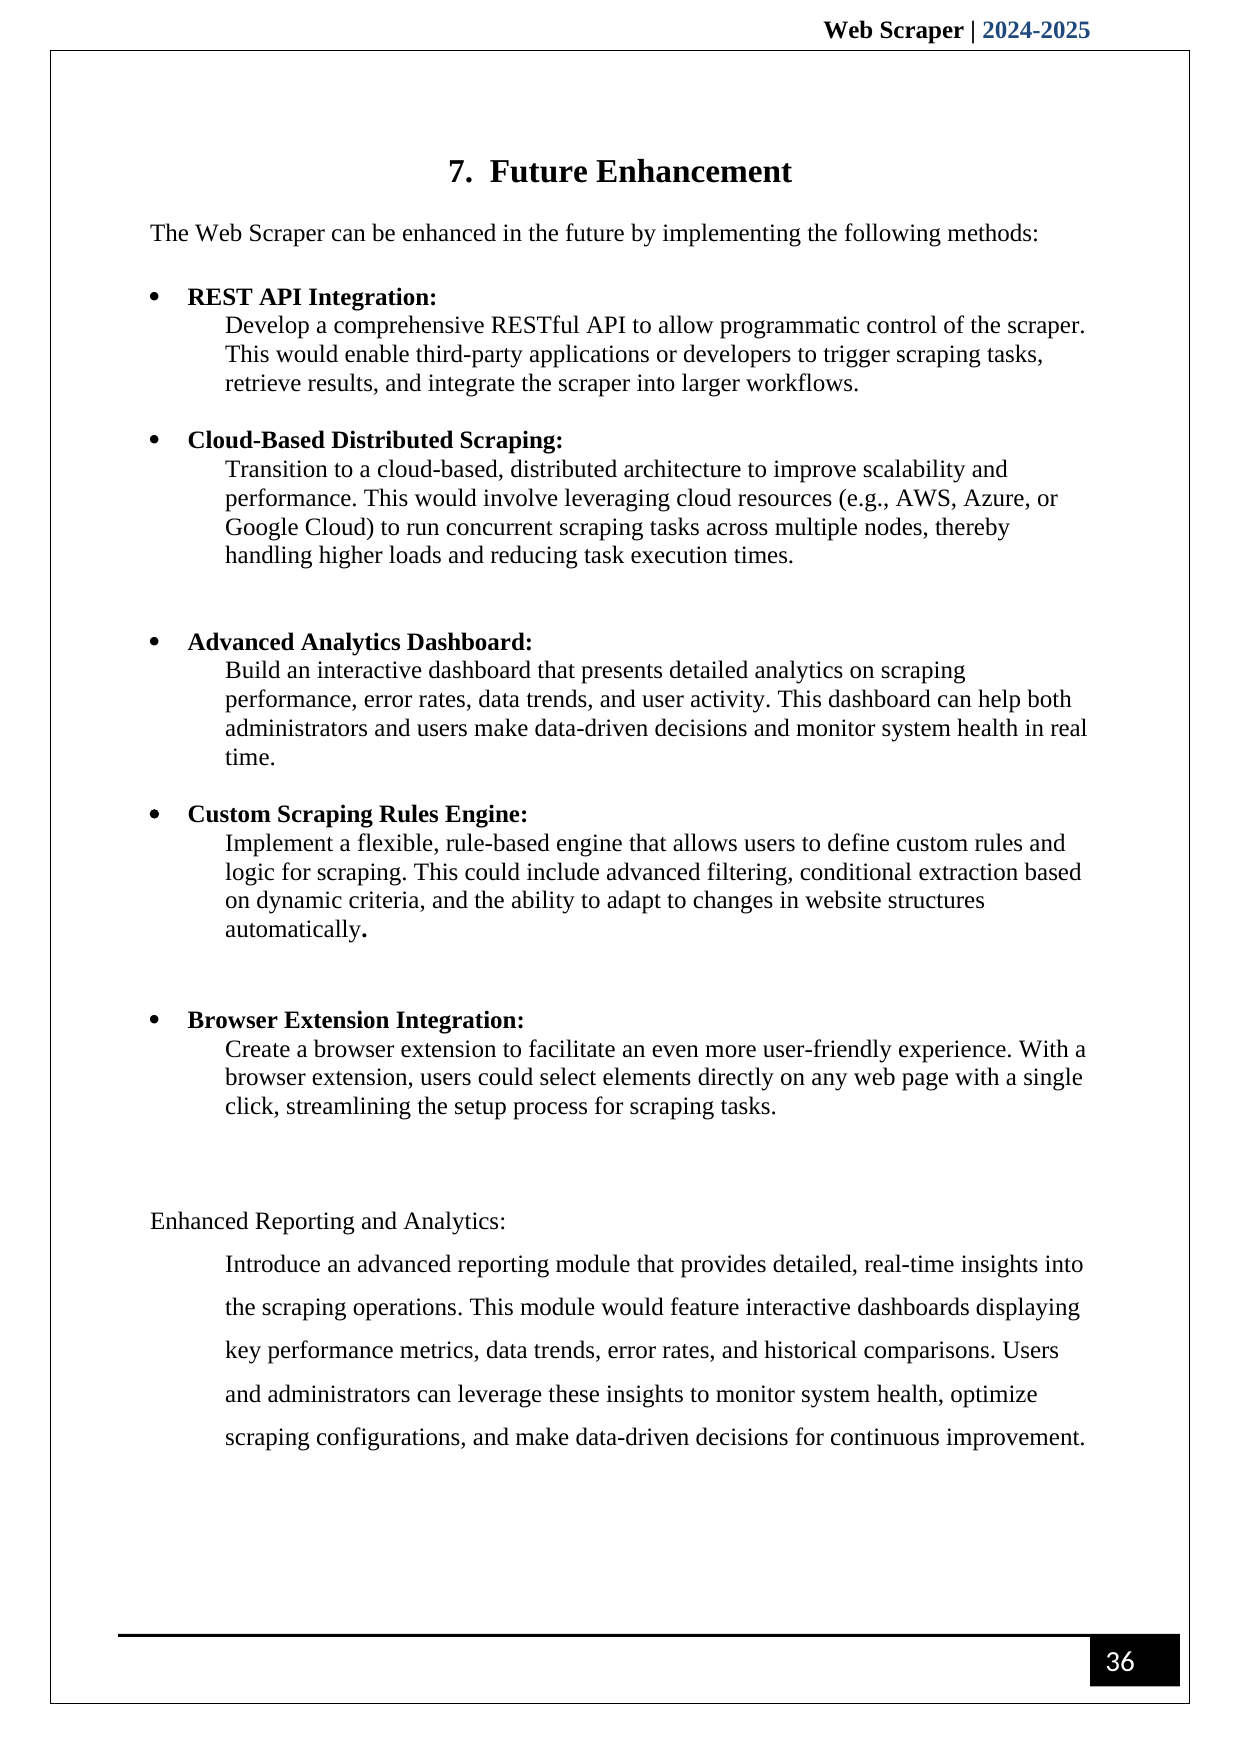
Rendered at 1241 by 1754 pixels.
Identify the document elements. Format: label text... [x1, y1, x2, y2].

list REST API Integration: [150, 282, 1090, 311]
list Implement a flexible, rule-based engine that allows users to define custom rules and logic for scraping. This could include advanced filtering, conditional extraction based on dynamic criteria, and the ability to adapt to changes in website structures automatically. [225, 828, 1090, 943]
list Custom Scraping Rules Engine: [150, 799, 1090, 828]
list Develop a comprehensive RESTful API to allow programmatic control of the scraper. This would enable third-party applications or developers to trigger scraping tasks, retrieve results, and integrate the scraper into larger workflows. [225, 311, 1090, 397]
list Transition to a cloud-based, distributed architecture to improve scalability and performance. This would involve leveraging cloud resources (e.g., AWS, Azure, or Google Cloud) to run concurrent scraping tasks across multiple nodes, thereby handling higher loads and reducing task execution times. [225, 454, 1090, 569]
text 7. Future Enhancement [150, 151, 1090, 189]
text Enhanced Reporting and Analytics: [150, 1206, 1090, 1235]
list Create a browser extension to facilitate an even more user-friendly experience. With a browser extension, users could select elements directly on any web page with a single click, streamlining the setup process for scraping tasks. [225, 1034, 1090, 1120]
list Build an interactive dashboard that presents detailed analytics on scraping performance, error rates, data trends, and user activity. This dashboard can help both administrators and users make data-driven decisions and monitor system health in real time. [225, 656, 1090, 771]
list Cloud-Based Distributed Scraping: [150, 426, 1090, 454]
list Advanced Analytics Dashboard: [150, 627, 1090, 656]
list Browser Extension Integration: [150, 1005, 1090, 1034]
text The Web Scraper can be enhanced in the future by implementing the following methods: [150, 218, 1090, 247]
text Introduce an advanced reporting module that provides detailed, real-time insights into the scraping operations. This module would feature interactive dashboards displaying key performance metrics, data trends, error rates, and historical comparisons. Users and administrators can leverage these insights to monitor system health, optimize scraping configurations, and make data-driven decisions for continuous improvement. [225, 1249, 1090, 1451]
